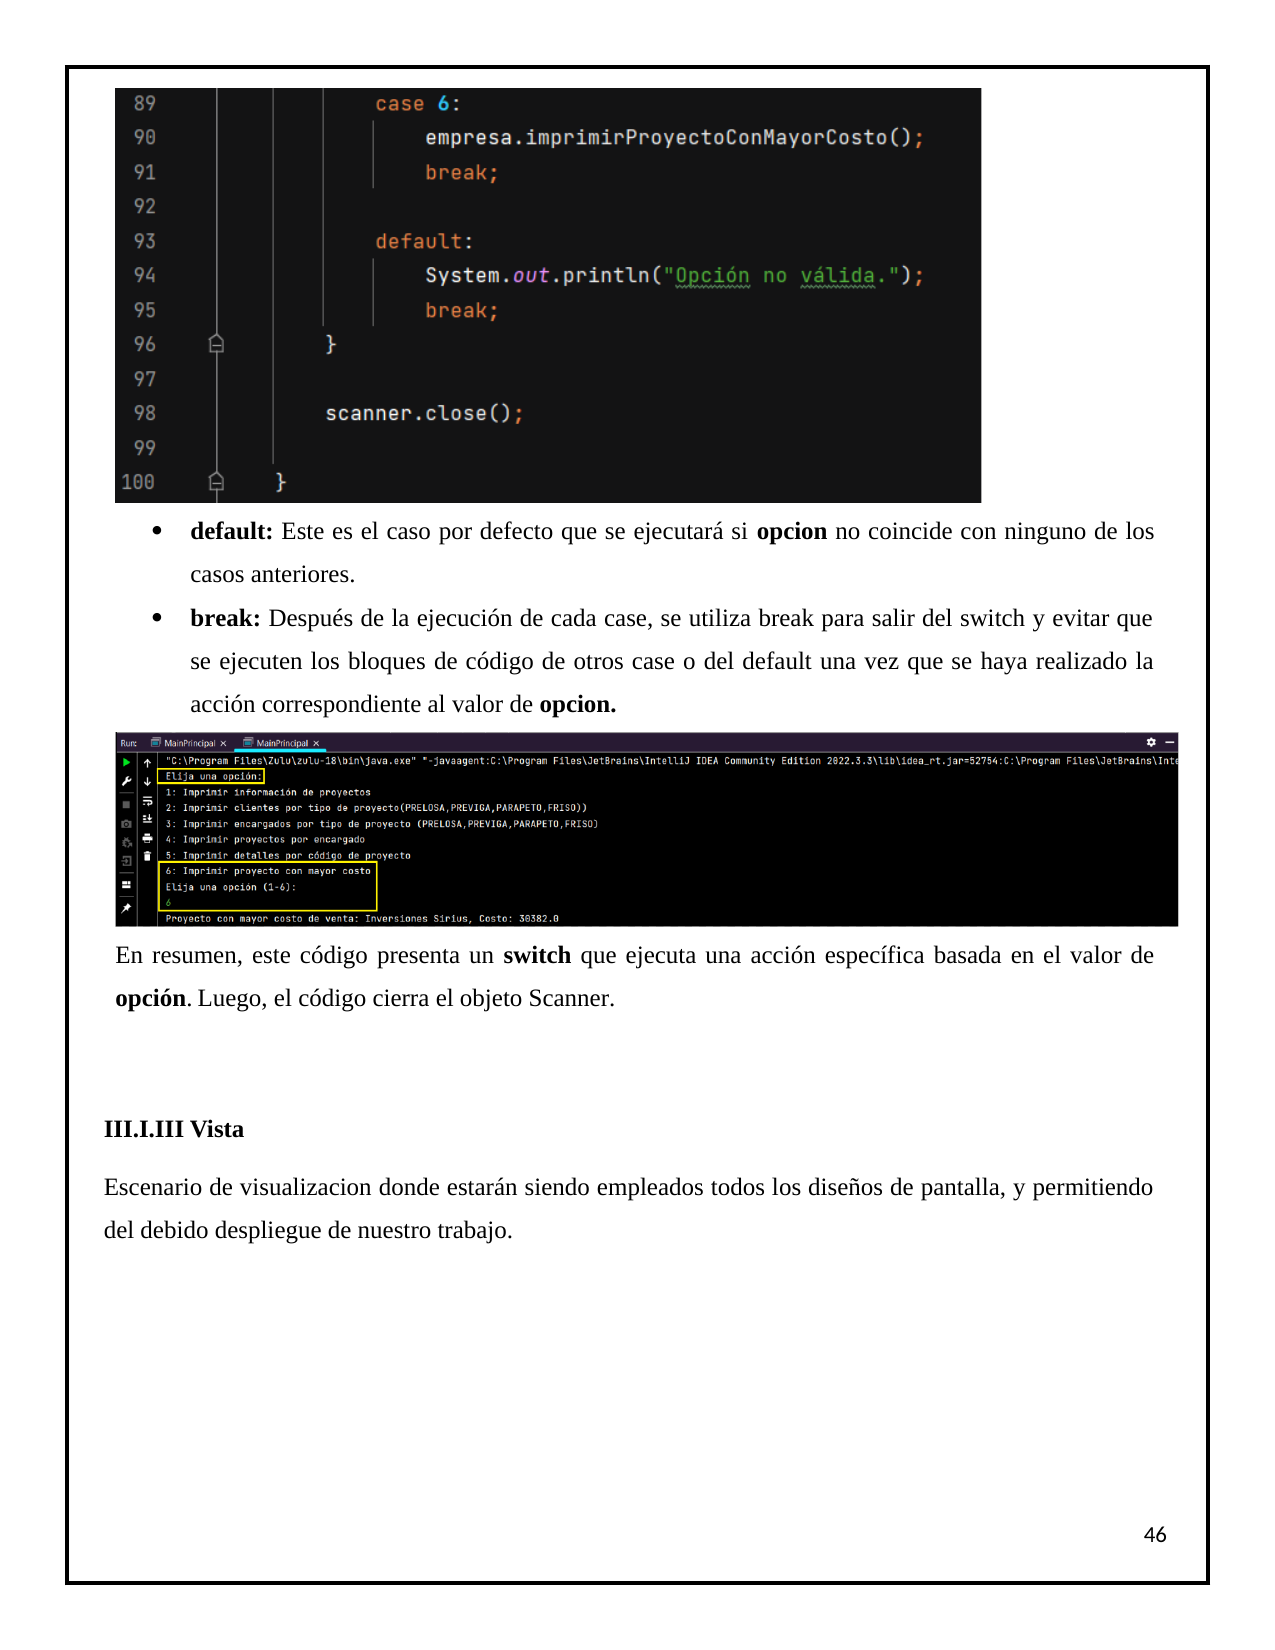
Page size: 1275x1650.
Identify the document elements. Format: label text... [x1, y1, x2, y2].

list default: Este es el caso por defecto que se ejecutará si opcion no coincide con ninguno de los casos anteriores. [153, 516, 1155, 588]
text Escenario de visualizacion donde estarán siendo empleados todos los diseños de pantalla, y permitiendo del debido despliegue de nuestro trabajo. [103, 1172, 1155, 1244]
text En resumen, este código presenta un switch que ejecuta una acción específica basada en el valor de opción. Luego, el código cierra el objeto Scanner. [115, 940, 1155, 1012]
picture [115, 732, 1179, 927]
subtitle III.I.III Vista [103, 1114, 1167, 1143]
picture [115, 88, 982, 503]
list break: Después de la ejecución de cada case, se utiliza break para salir del switch y evitar que se ejecuten los bloques de código de otros case o del default una vez que se haya realizado la acción correspondiente al valor de opcion. [153, 603, 1155, 718]
